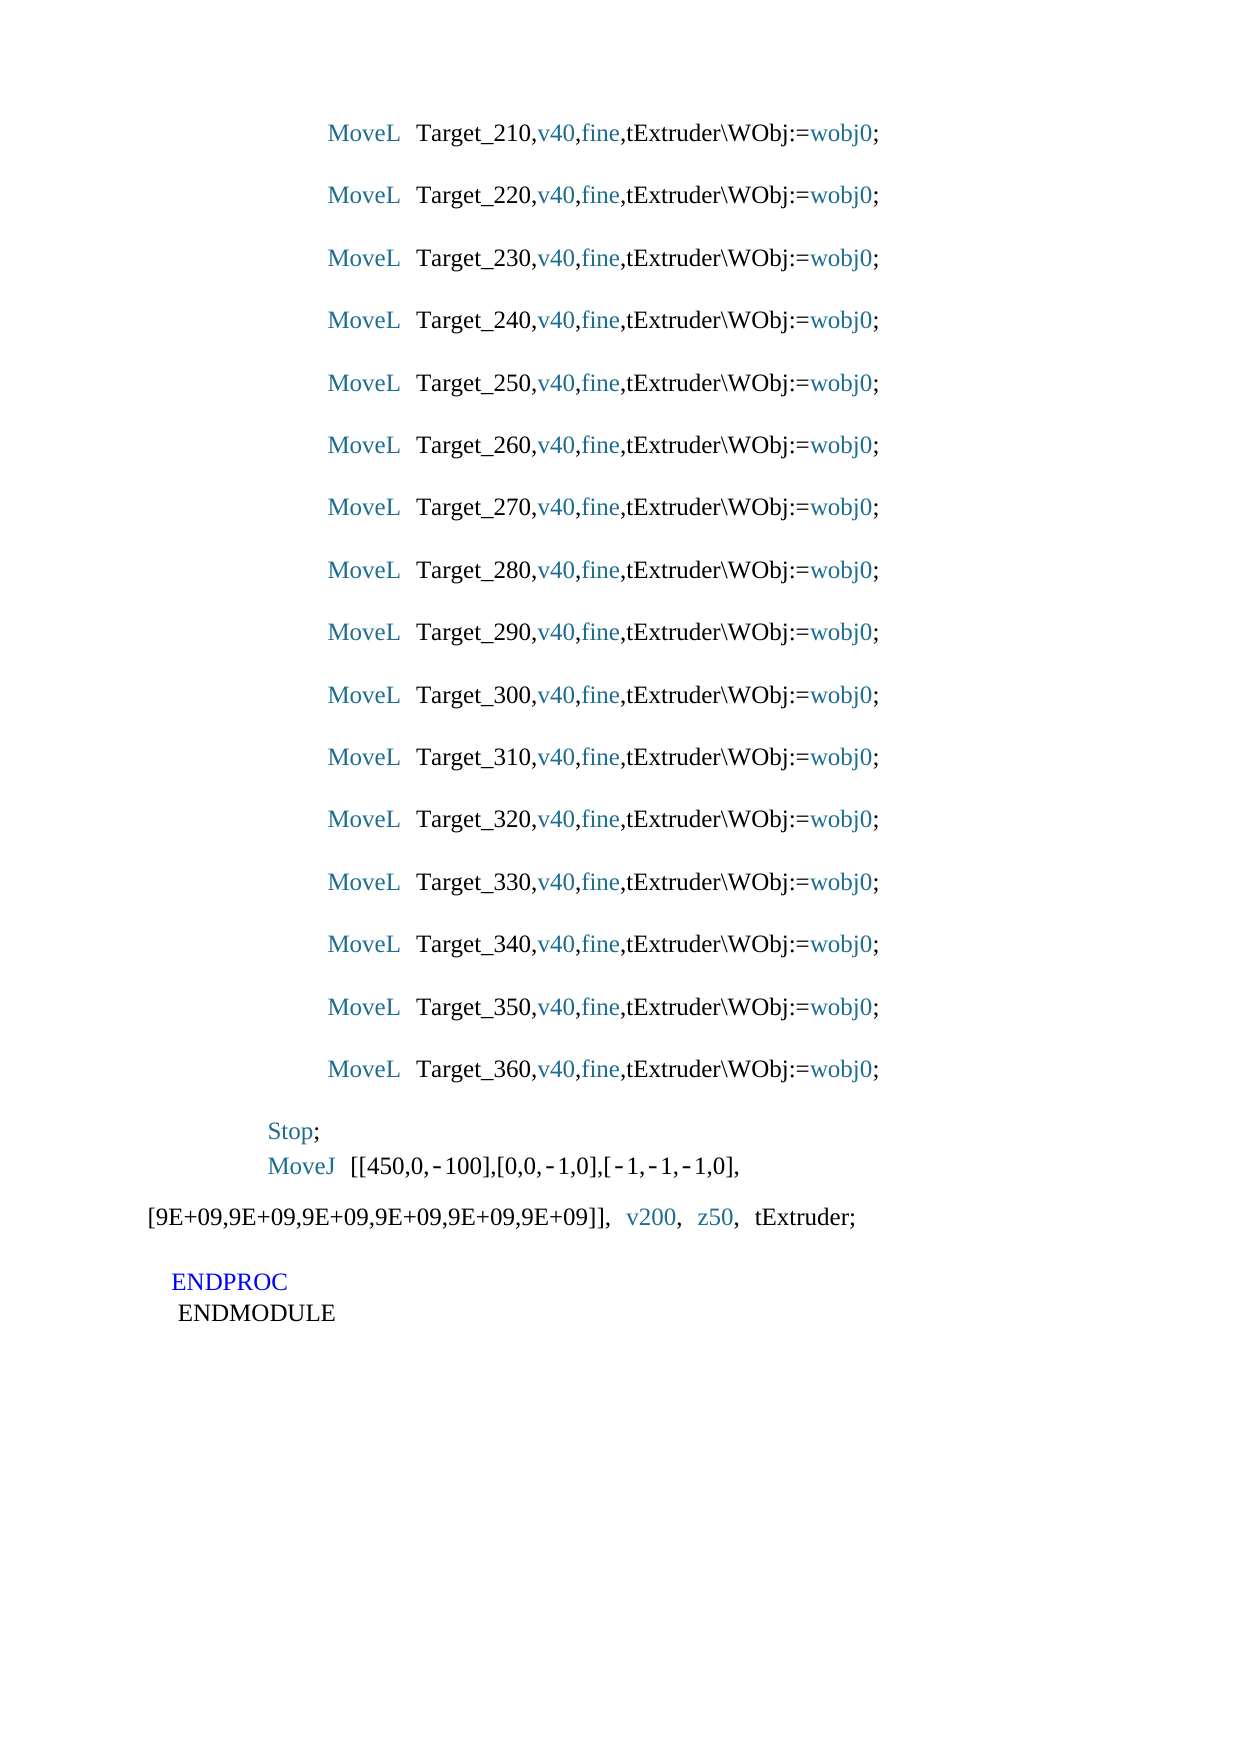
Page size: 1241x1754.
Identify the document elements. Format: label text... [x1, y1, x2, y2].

text MoveL Target_320,v40,fine,tExtruder\WObj:=wobj0; [147, 804, 1122, 833]
text MoveL Target_220,v40,fine,tExtruder\WObj:=wobj0; [147, 181, 1122, 209]
text MoveJ [[450,0,‐100],[0,0,‐1,0],[‐1,‐1,‐1,0],[9E+09,9E+09,9E+09,9E+09,9E+09,9E+09]], v200, z50, tExtruder; [147, 1148, 1122, 1233]
text MoveL Target_270,v40,fine,tExtruder\WObj:=wobj0; [147, 492, 1122, 521]
text MoveL Target_340,v40,fine,tExtruder\WObj:=wobj0; [147, 929, 1122, 958]
text MoveL Target_240,v40,fine,tExtruder\WObj:=wobj0; [147, 305, 1122, 334]
text MoveL Target_350,v40,fine,tExtruder\WObj:=wobj0; [147, 992, 1122, 1020]
text MoveL Target_290,v40,fine,tExtruder\WObj:=wobj0; [147, 617, 1122, 646]
text MoveL Target_260,v40,fine,tExtruder\WObj:=wobj0; [147, 430, 1122, 459]
text MoveL Target_360,v40,fine,tExtruder\WObj:=wobj0; [147, 1054, 1122, 1083]
text MoveL Target_210,v40,fine,tExtruder\WObj:=wobj0; [147, 118, 1122, 147]
text MoveL Target_280,v40,fine,tExtruder\WObj:=wobj0; [147, 555, 1122, 584]
text MoveL Target_250,v40,fine,tExtruder\WObj:=wobj0; [147, 368, 1122, 396]
text MoveL Target_300,v40,fine,tExtruder\WObj:=wobj0; [147, 680, 1122, 708]
text MoveL Target_230,v40,fine,tExtruder\WObj:=wobj0; [147, 243, 1122, 272]
text ENDPROC [146, 1267, 1122, 1295]
text MoveL Target_330,v40,fine,tExtruder\WObj:=wobj0; [147, 867, 1122, 896]
text MoveL Target_310,v40,fine,tExtruder\WObj:=wobj0; [147, 742, 1122, 771]
text ENDMODULE [148, 1298, 1122, 1327]
text Stop; [147, 1116, 1122, 1145]
